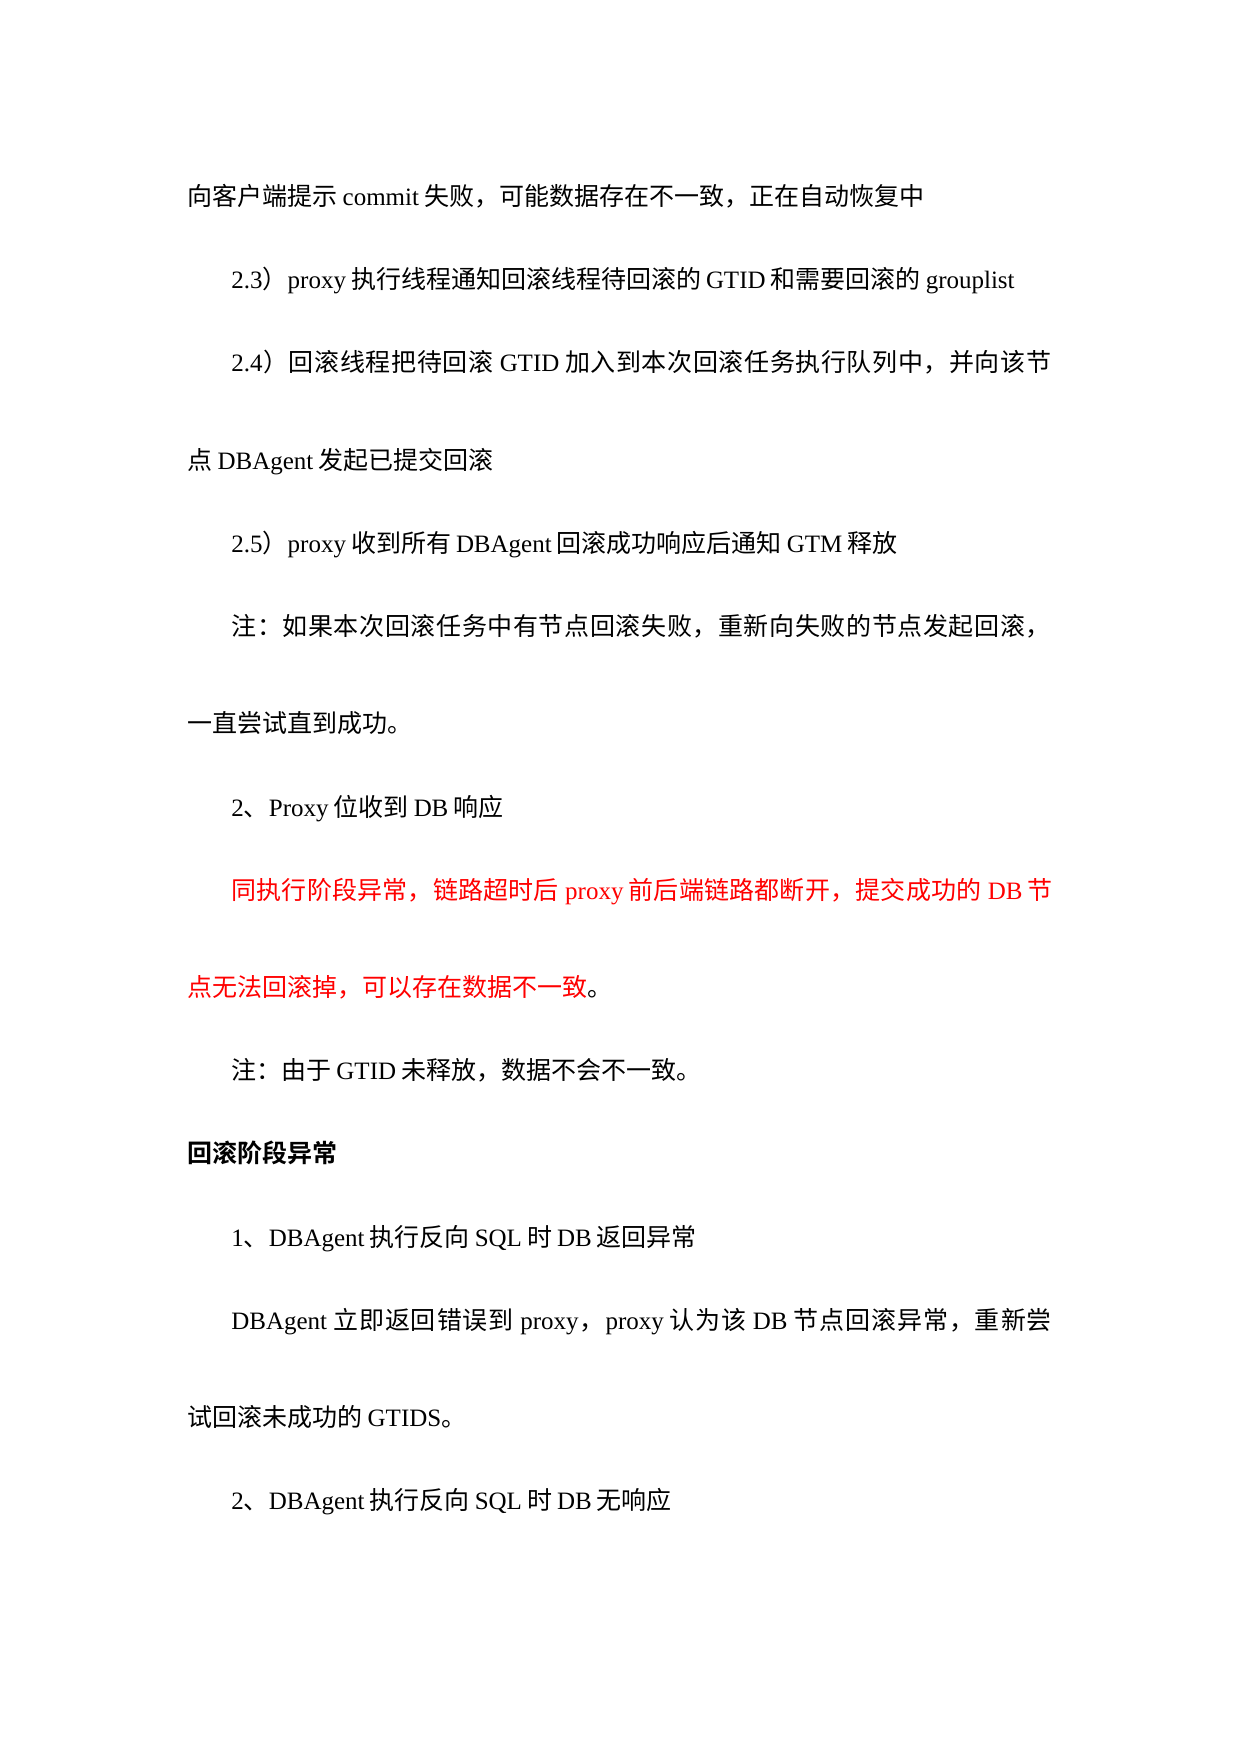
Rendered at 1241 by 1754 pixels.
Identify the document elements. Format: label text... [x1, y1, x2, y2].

text 同执行阶段异常，链路超时后proxy前后端链路都断开，提交成功的DB节点无法回滚掉，可以存在数据不一致。 [187, 856, 1053, 1018]
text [187, 162, 1053, 227]
text 2.4）回滚线程把待回滚GTID加入到本次回滚任务执行队列中，并向该节点DBAgent发起已提交回滚 [187, 328, 1053, 491]
text 注：如果本次回滚任务中有节点回滚失败，重新向失败的节点发起回滚，一直尝试直到成功。 [187, 592, 1053, 754]
list DBAgent执行反向SQL时DB返回异常 [187, 1203, 1053, 1268]
list DBAgent执行反向SQL时DB无响应 [187, 1466, 1053, 1531]
text 注：由于GTID未释放，数据不会不一致。 [187, 1036, 1053, 1101]
subtitle 回滚阶段异常 [187, 1119, 1053, 1184]
text 2.3）proxy执行线程通知回滚线程待回滚的GTID和需要回滚的grouplist [187, 245, 1053, 310]
list Proxy位收到DB响应 [187, 773, 1053, 838]
text DBAgent立即返回错误到proxy，proxy认为该DB节点回滚异常，重新尝试回滚未成功的GTIDS。 [187, 1286, 1053, 1448]
text 2.5）proxy收到所有DBAgent回滚成功响应后通知GTM释放 [187, 509, 1053, 574]
